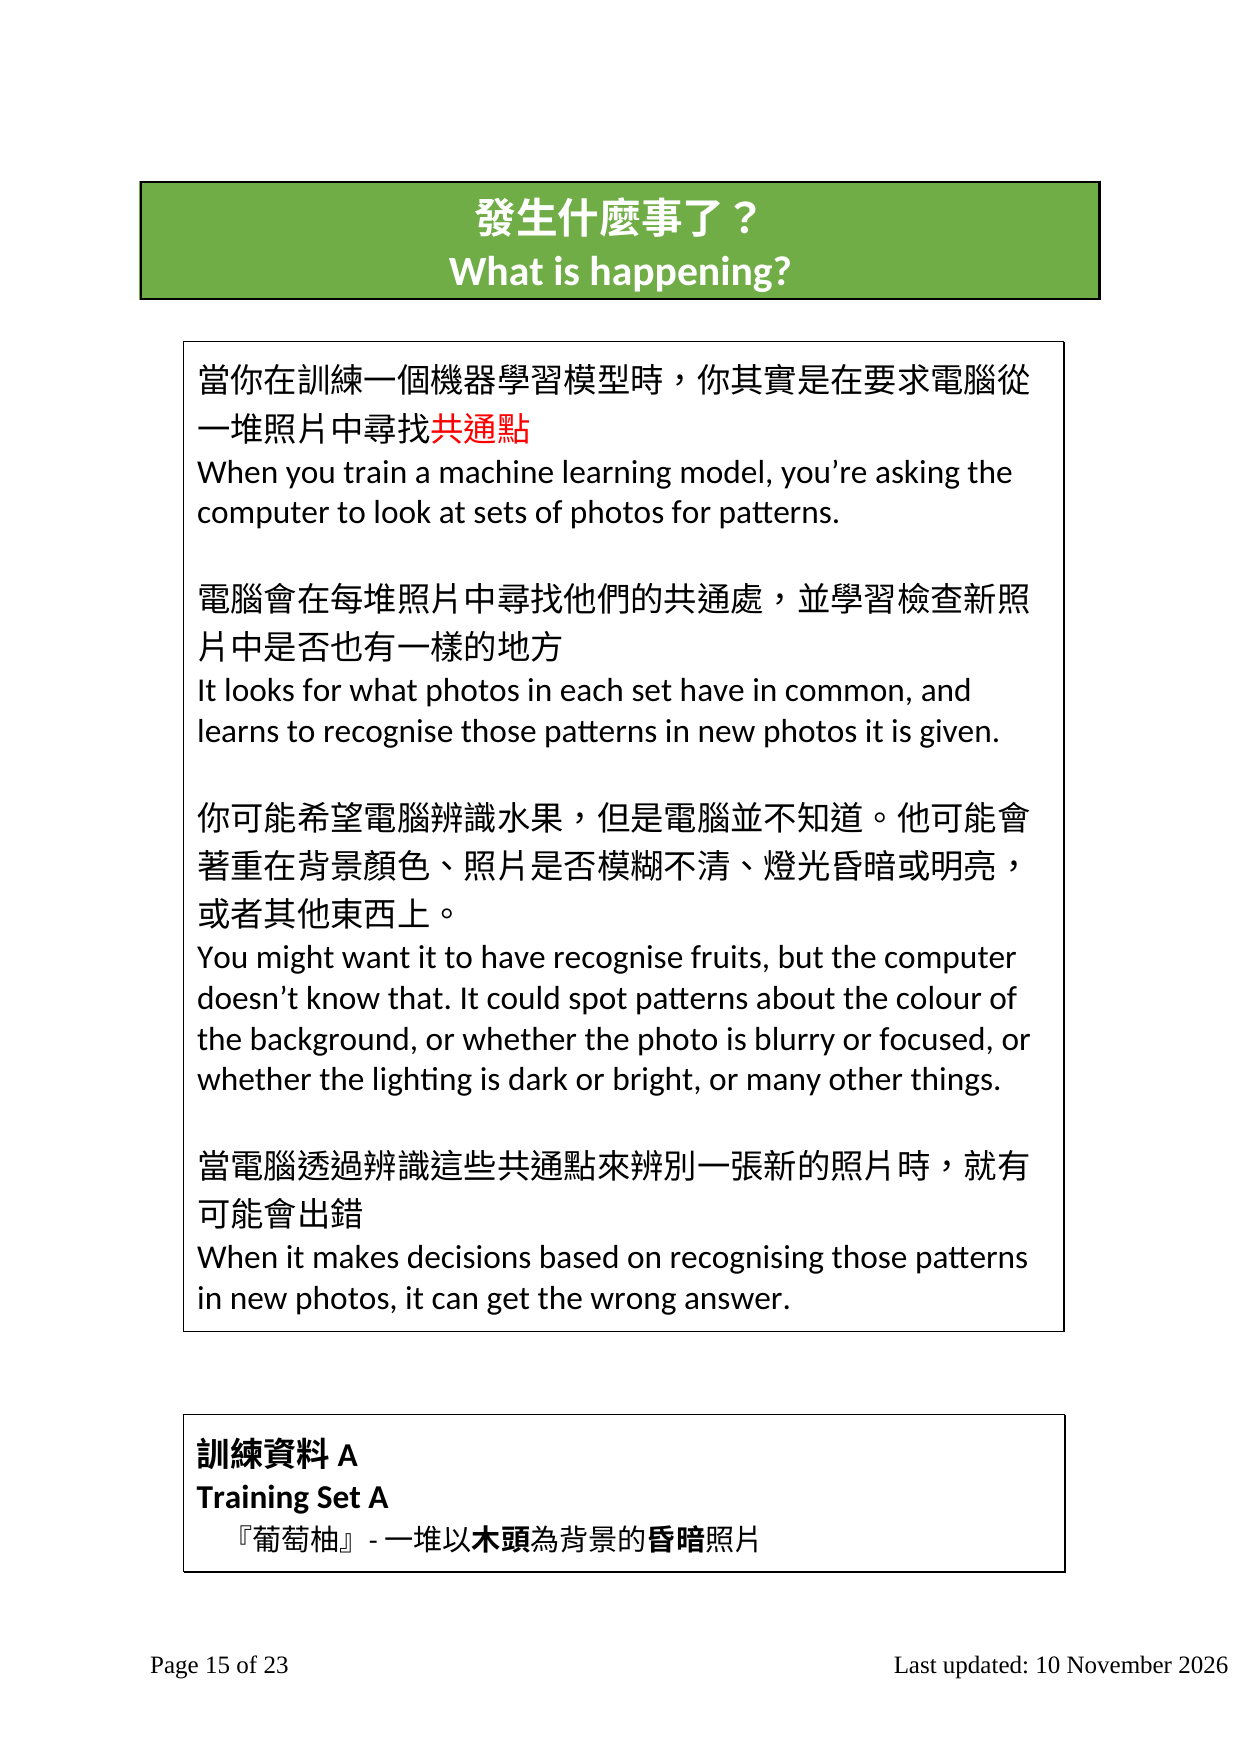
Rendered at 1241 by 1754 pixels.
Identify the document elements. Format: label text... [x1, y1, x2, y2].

text When you train a machine learning model, you’re asking the computer to look at sets of photos for patterns. [184, 437, 1063, 532]
text 『葡萄柚』- 一堆以木頭為背景的昏暗照片 [184, 1503, 1064, 1571]
text What is happening? [142, 241, 1098, 298]
text 你可能希望電腦辨識水果，但是電腦並不知道。他可能會著重在背景顏色、照片是否模糊不清、燈光昏暗或明亮，或者其他東西上。 [184, 778, 1063, 923]
text 當電腦透過辨識這些共通點來辨別一張新的照片時，就有可能會出錯 [184, 1126, 1063, 1223]
text 當你在訓練一個機器學習模型時，你其實是在要求電腦從一堆照片中尋找共通點 [184, 342, 1063, 437]
text 電腦會在每堆照片中尋找他們的共通處，並學習檢查新照片中是否也有一樣的地方 [184, 559, 1063, 656]
text You might want it to have recognise fruits, but the computer doesn’t know that. It could spot patterns about the colour of the background, or whether the photo is blurry or focused, or whether the lighting is dark or bright, or many other things. [184, 923, 1063, 1099]
text 訓練資料 A [184, 1415, 1064, 1462]
text When it makes decisions based on recognising those patterns in new photos, it can get the wrong answer. [184, 1223, 1063, 1331]
text It looks for what photos in each set have in common, and learns to recognise those patterns in new photos it is given. [184, 656, 1063, 751]
text Training Set A [184, 1462, 1064, 1503]
text 發生什麼事了？ [142, 183, 1098, 241]
